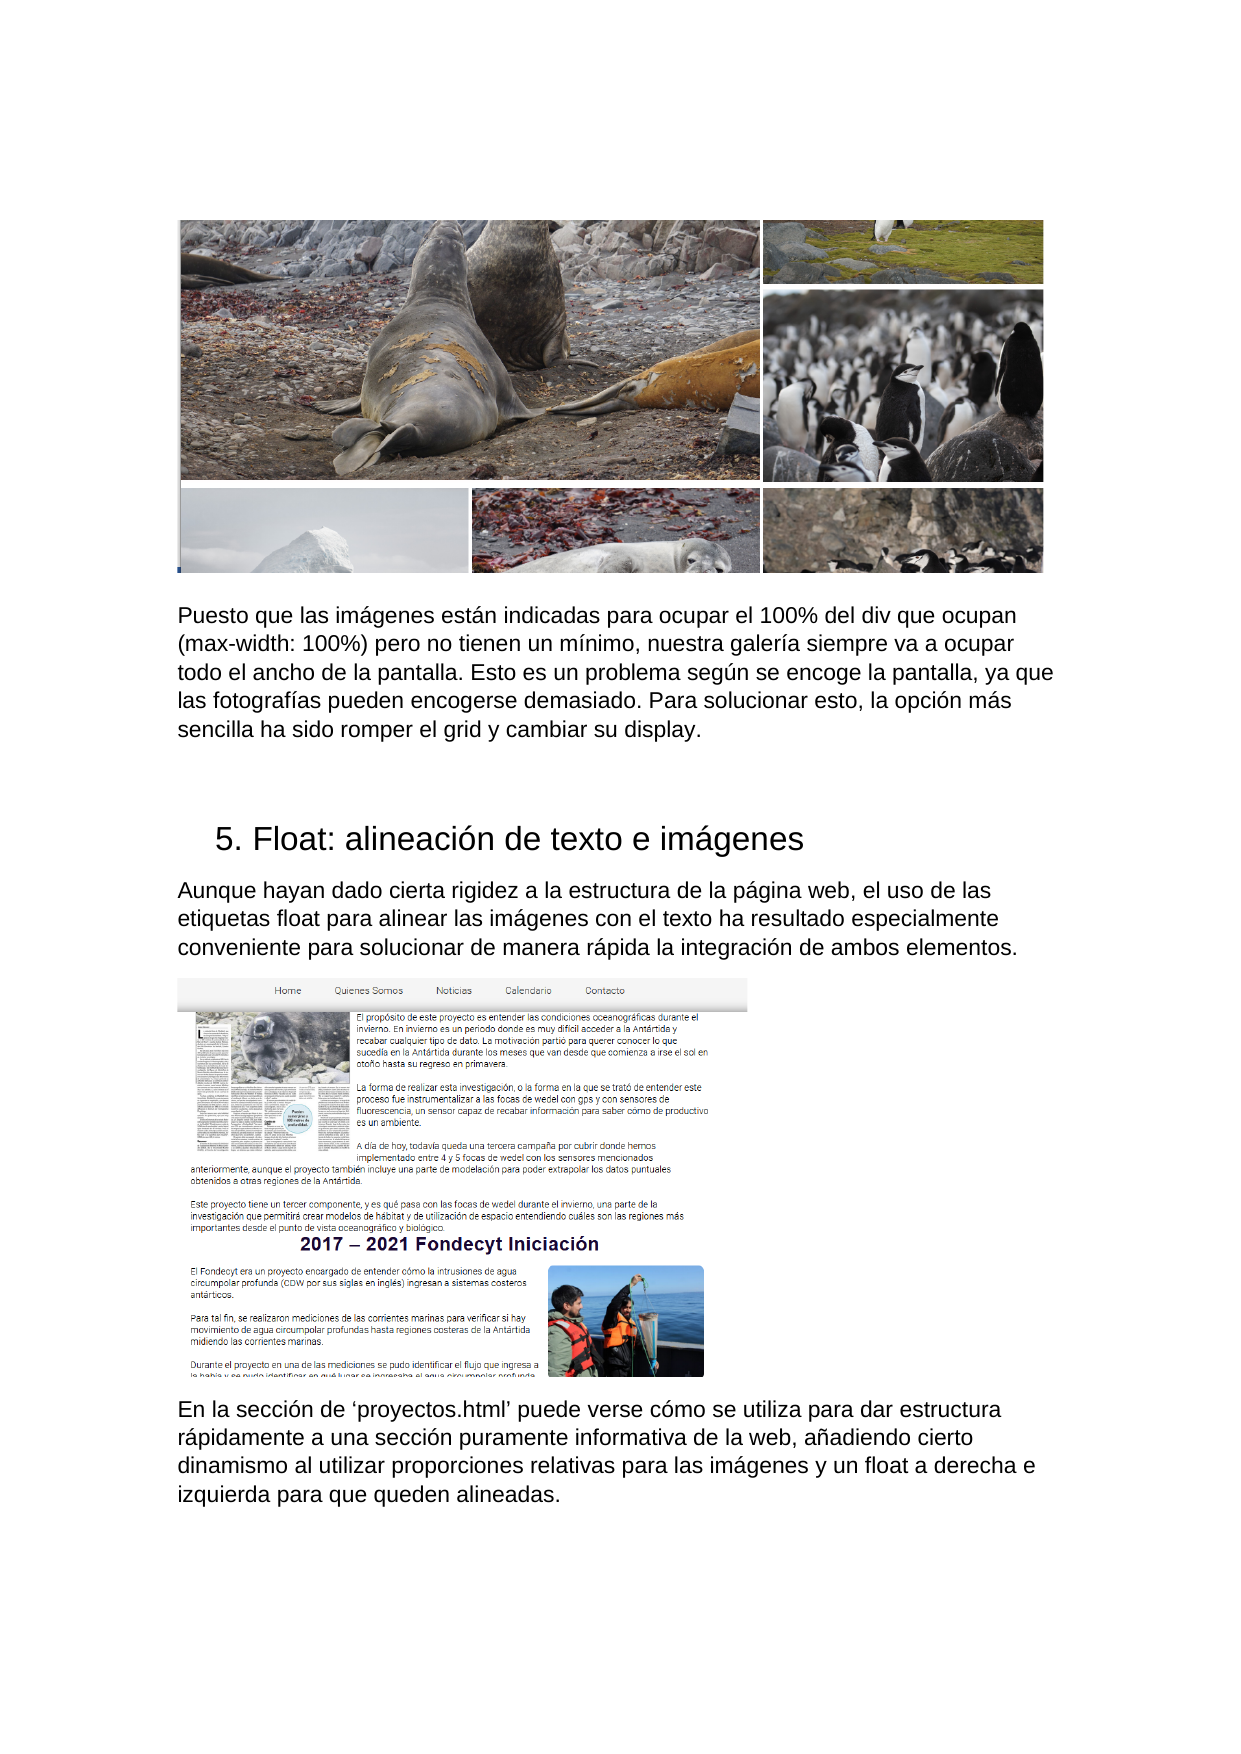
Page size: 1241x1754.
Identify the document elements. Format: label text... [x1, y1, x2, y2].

text Puesto que las imágenes están indicadas para ocupar el 100% del div que ocupan (max-width: 100%) pero no tienen un mínimo, nuestra galería siempre va a ocupar todo el ancho de la pantalla. Esto es un problema según se encoge la pantalla, ya que las fotografías pueden encogerse demasiado. Para solucionar esto, la opción más sencilla ha sido romper el grid y cambiar su display. [177, 602, 1063, 742]
text En la sección de ‘proyectos.html’ puede verse cómo se utiliza para dar estructura rápidamente a una sección puramente informativa de la web, añadiendo cierto dinamismo al utilizar proporciones relativas para las imágenes y un float a derecha e izquierda para que queden alineadas. [177, 1396, 1063, 1507]
list Float: alineación de texto e imágenes [215, 819, 1063, 857]
picture [177, 220, 1044, 573]
picture [177, 978, 748, 1377]
text Aunque hayan dado cierta rigidez a la estructura de la página web, el uso de las etiquetas float para alinear las imágenes con el texto ha resultado especialmente conveniente para solucionar de manera rápida la integración de ambos elementos. [177, 877, 1063, 960]
